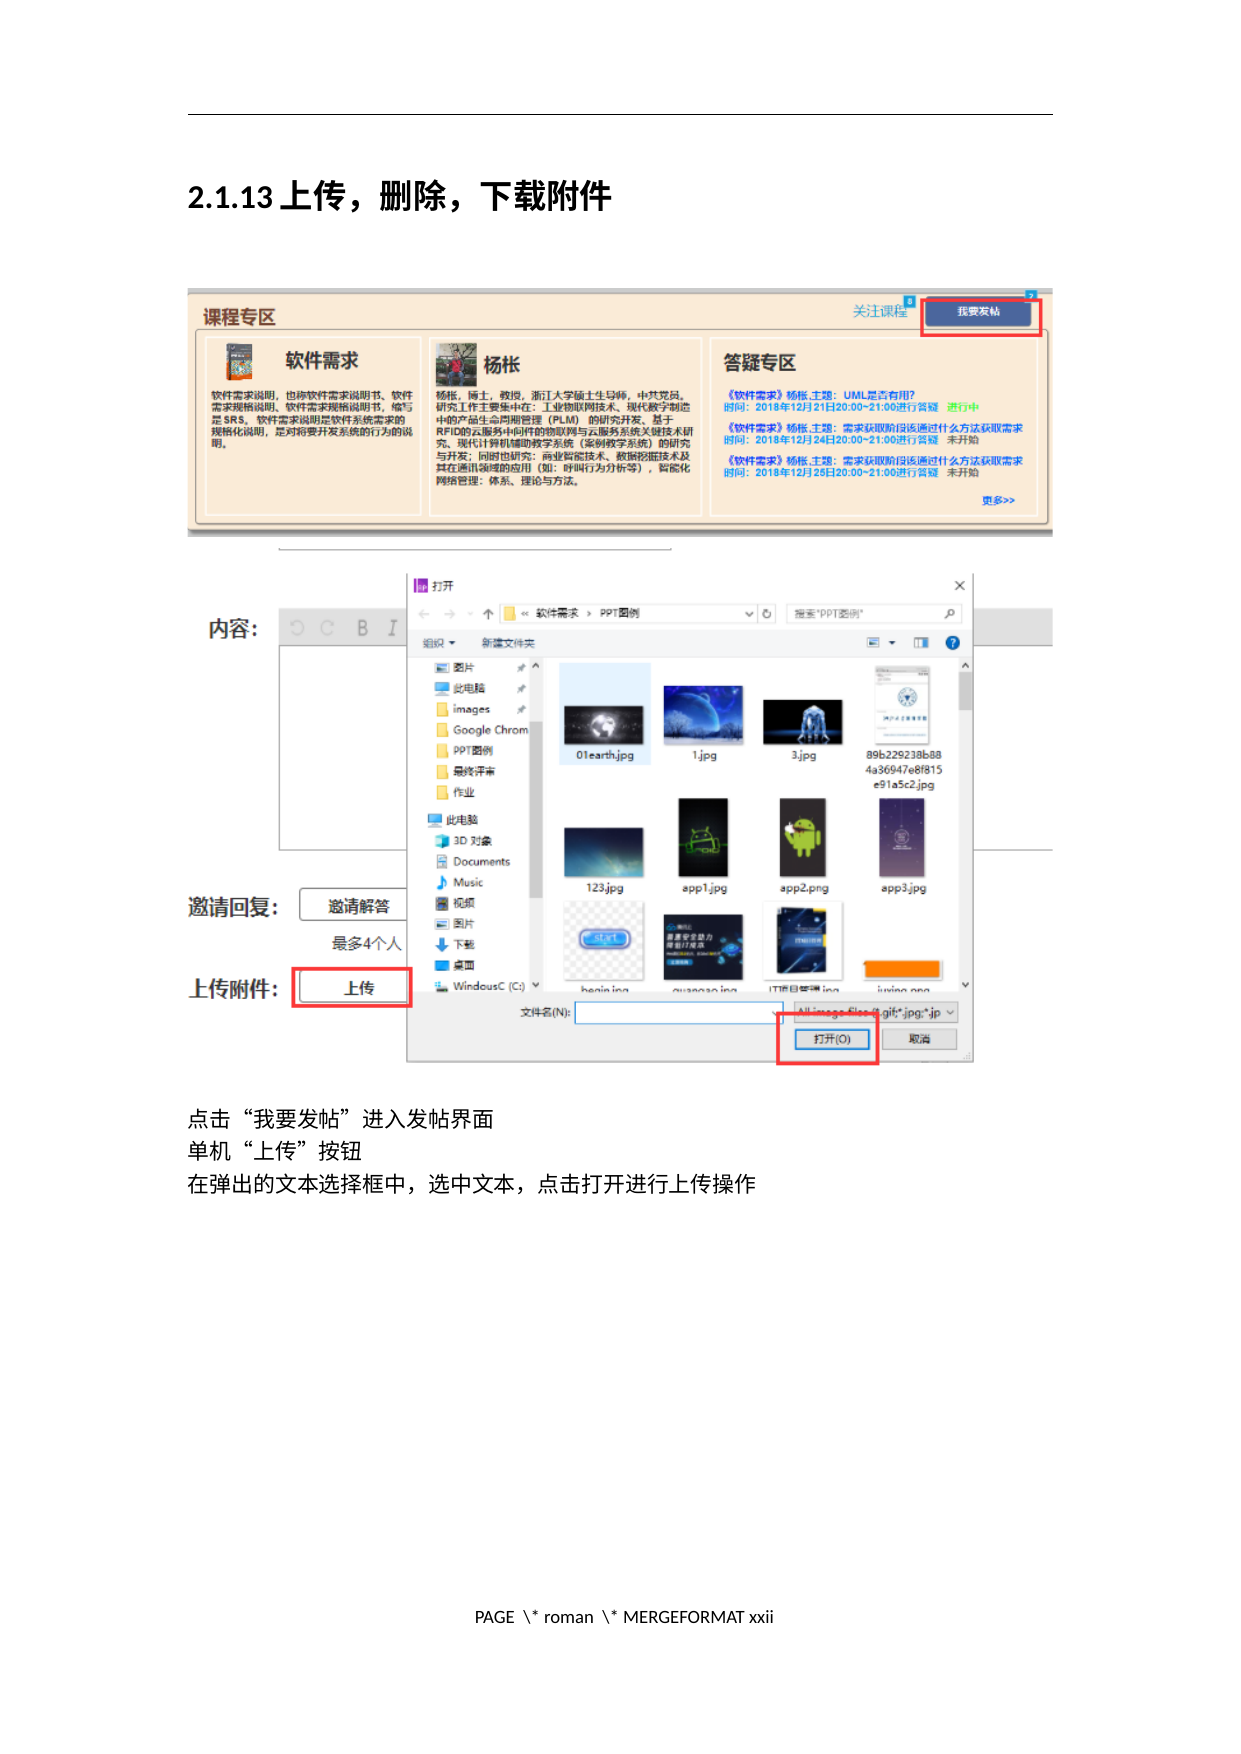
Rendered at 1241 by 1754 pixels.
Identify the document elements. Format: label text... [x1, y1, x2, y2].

subtitle 2.1.13上传，删除，下载附件 [187, 162, 1053, 227]
text 在弹出的文本选择框中，选中文本，点击打开进行上传操作 [187, 1166, 1053, 1199]
text 单机“上传”按钮 [187, 1134, 1053, 1166]
text 点击“我要发帖”进入发帖界面 [187, 1101, 1053, 1134]
picture [187, 288, 1053, 537]
picture [187, 548, 1053, 1091]
